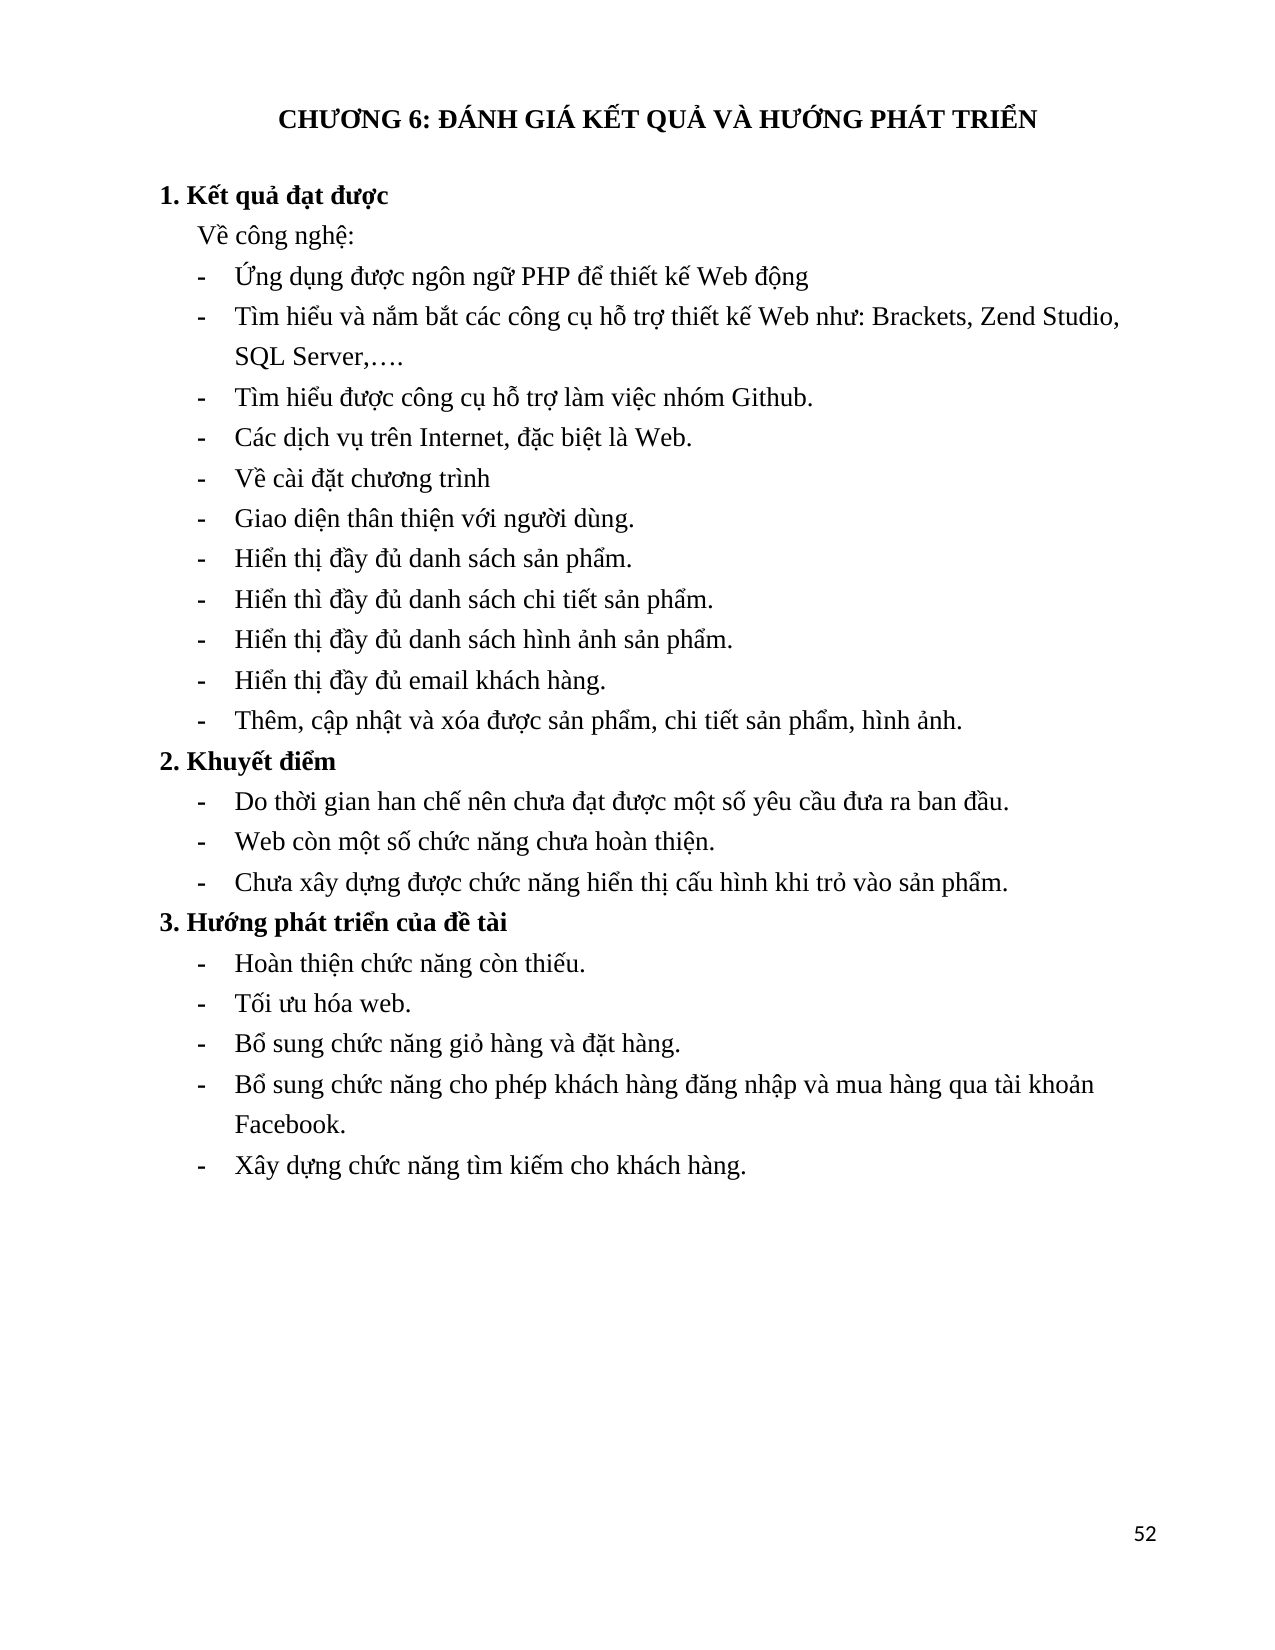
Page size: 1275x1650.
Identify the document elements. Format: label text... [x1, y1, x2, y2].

list 1. Kết quả đạt được [159, 179, 1156, 210]
list Tìm hiểu được công cụ hỗ trợ làm việc nhóm Github. [197, 381, 1156, 412]
list 2. Khuyết điểm [159, 745, 1156, 776]
list Web còn một số chức năng chưa hoàn thiện. [197, 826, 1156, 857]
list Do thời gian han chế nên chưa đạt được một số yêu cầu đưa ra ban đầu. [197, 785, 1156, 816]
list Thêm, cập nhật và xóa được sản phẩm, chi tiết sản phẩm, hình ảnh. [197, 704, 1156, 735]
list Hoàn thiện chức năng còn thiếu. [197, 947, 1156, 978]
list Chưa xây dựng được chức năng hiển thị cấu hình khi trỏ vào sản phẩm. [197, 866, 1156, 897]
list Bổ sung chức năng giỏ hàng và đặt hàng. [197, 1028, 1156, 1059]
list Tối ưu hóa web. [197, 987, 1156, 1018]
list CHƯƠNG 6: ĐÁNH GIÁ KẾT QUẢ VÀ HƯỚNG PHÁT TRIỂN [159, 103, 1156, 171]
list Về công nghệ: [197, 219, 1156, 250]
list Tìm hiểu và nắm bắt các công cụ hỗ trợ thiết kế Web như: Brackets, Zend Studio, SQL Server,…. [197, 300, 1156, 372]
list Giao diện thân thiện với người dùng. [197, 502, 1156, 533]
list Các dịch vụ trên Internet, đặc biệt là Web. [197, 421, 1156, 452]
list Hiển thị đầy đủ danh sách sản phẩm. [197, 543, 1156, 574]
list 3. Hướng phát triển của đề tài [159, 906, 1156, 937]
list Bổ sung chức năng cho phép khách hàng đăng nhập và mua hàng qua tài khoản Facebook. [197, 1068, 1156, 1139]
list Về cài đặt chương trình [197, 462, 1156, 493]
list Ứng dụng được ngôn ngữ PHP để thiết kế Web động [197, 260, 1156, 291]
list Hiển thị đầy đủ danh sách hình ảnh sản phẩm. [197, 623, 1156, 654]
list Xây dựng chức năng tìm kiếm cho khách hàng. [197, 1149, 1156, 1180]
list Hiển thị đầy đủ email khách hàng. [197, 664, 1156, 695]
list Hiển thì đầy đủ danh sách chi tiết sản phẩm. [197, 583, 1156, 614]
